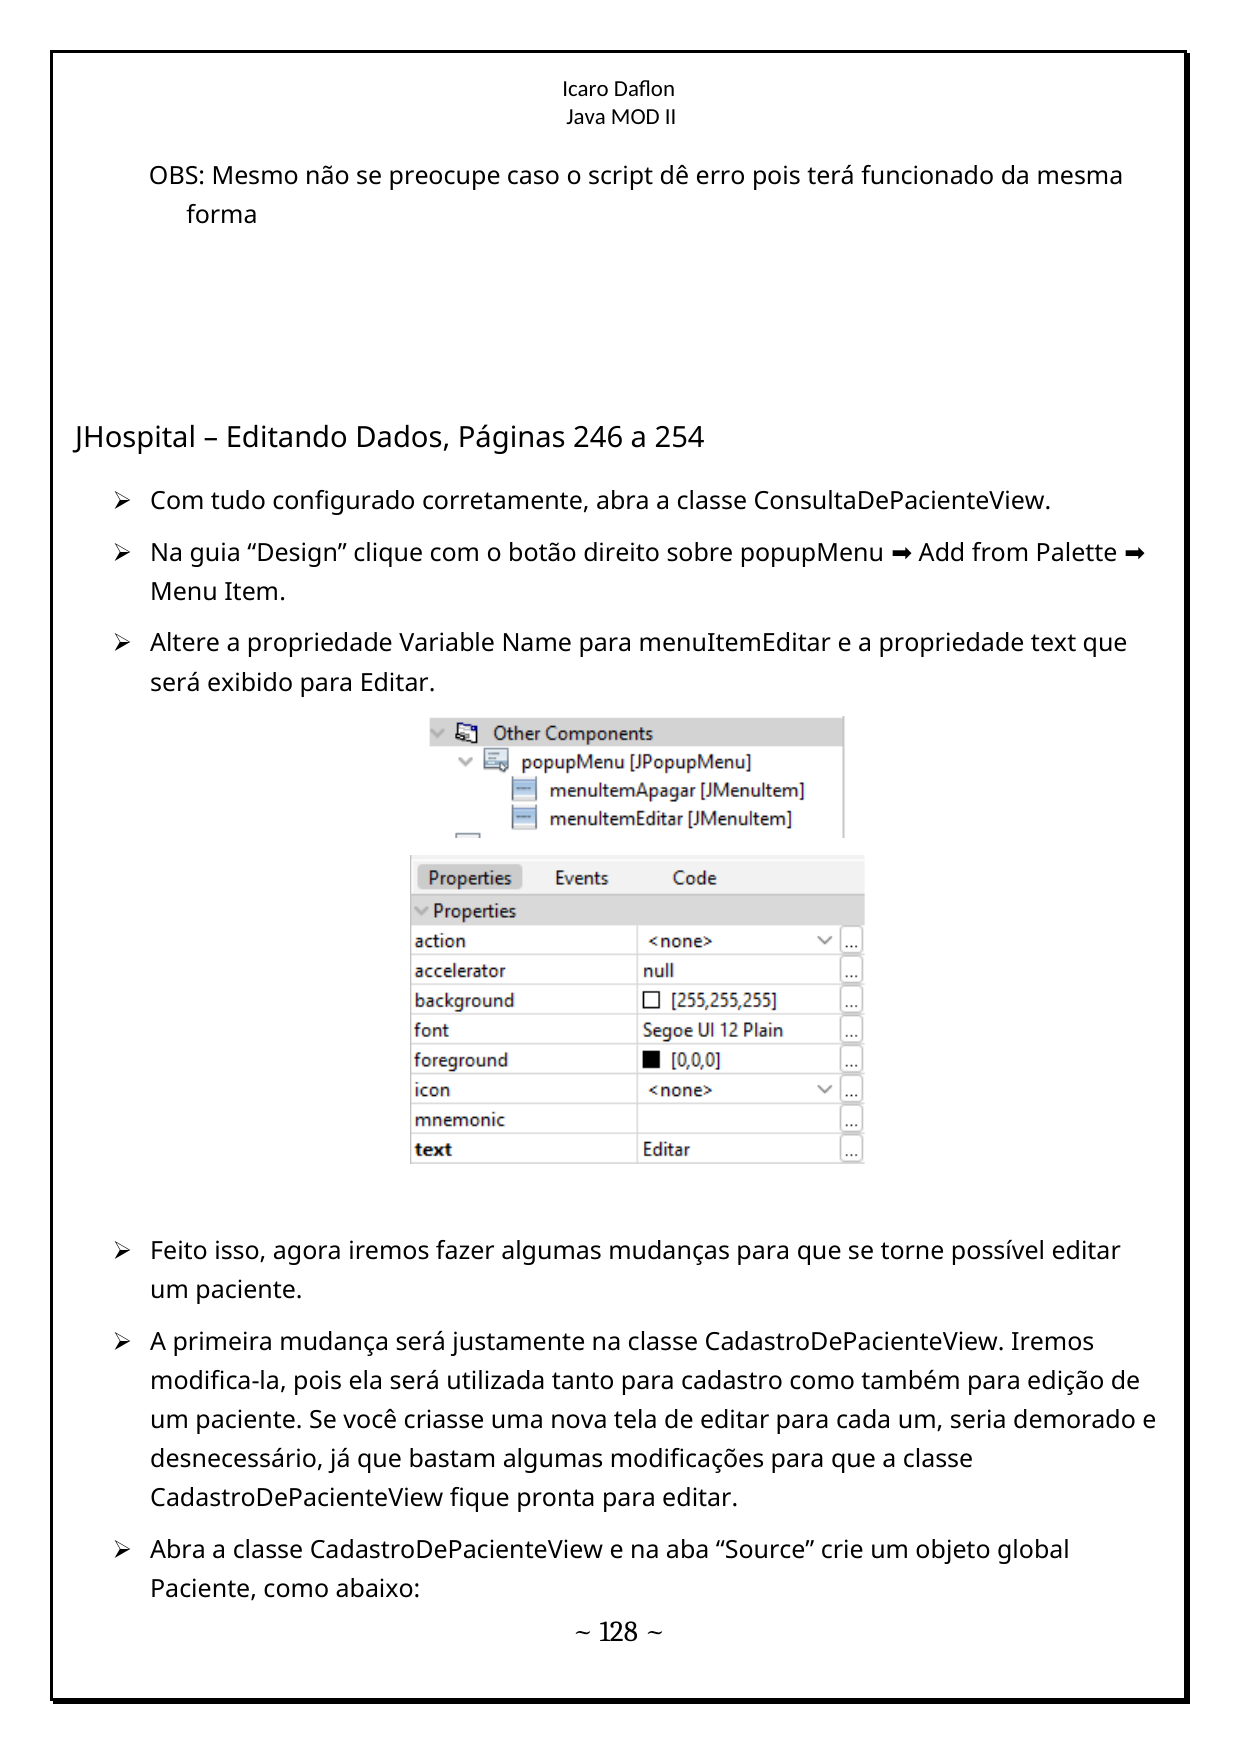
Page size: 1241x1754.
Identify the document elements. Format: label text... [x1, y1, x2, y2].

text Feito isso, agora iremos fazer algumas mudanças para que se torne possível editar um paciente. [112, 1232, 1162, 1306]
text A primeira mudança será justamente na classe CadastroDePacienteView. Iremos modifica-la, pois ela será utilizada tanto para cadastro como também para edição de um paciente. Se você criasse uma nova tela de editar para cada um, seria demorado e desnecessário, já que bastam algumas modificações para que a classe CadastroDePacienteView fique pronta para editar. [112, 1323, 1162, 1514]
text JHospital – Editando Dados, Páginas 246 a 254 [75, 416, 1162, 456]
text Abra a classe CadastroDePacienteView e na aba “Source” crie um objeto global Paciente, como abaixo: [112, 1532, 1162, 1605]
list OBS: Mesmo não se preocupe caso o script dê erro pois terá funcionado da mesma forma [149, 158, 1162, 231]
text Altere a propriedade Variable Name para menuItemEditar e a propriedade text que será exibido para Editar. [112, 625, 1162, 698]
text Com tudo configurado corretamente, abra a classe ConsultaDePacienteView. [112, 483, 1162, 517]
picture [410, 855, 865, 1164]
text Na guia “Design” clique com o botão direito sobre popupMenu ➡ Add from Palette ➡ Menu Item. [112, 534, 1162, 607]
picture [429, 716, 846, 838]
